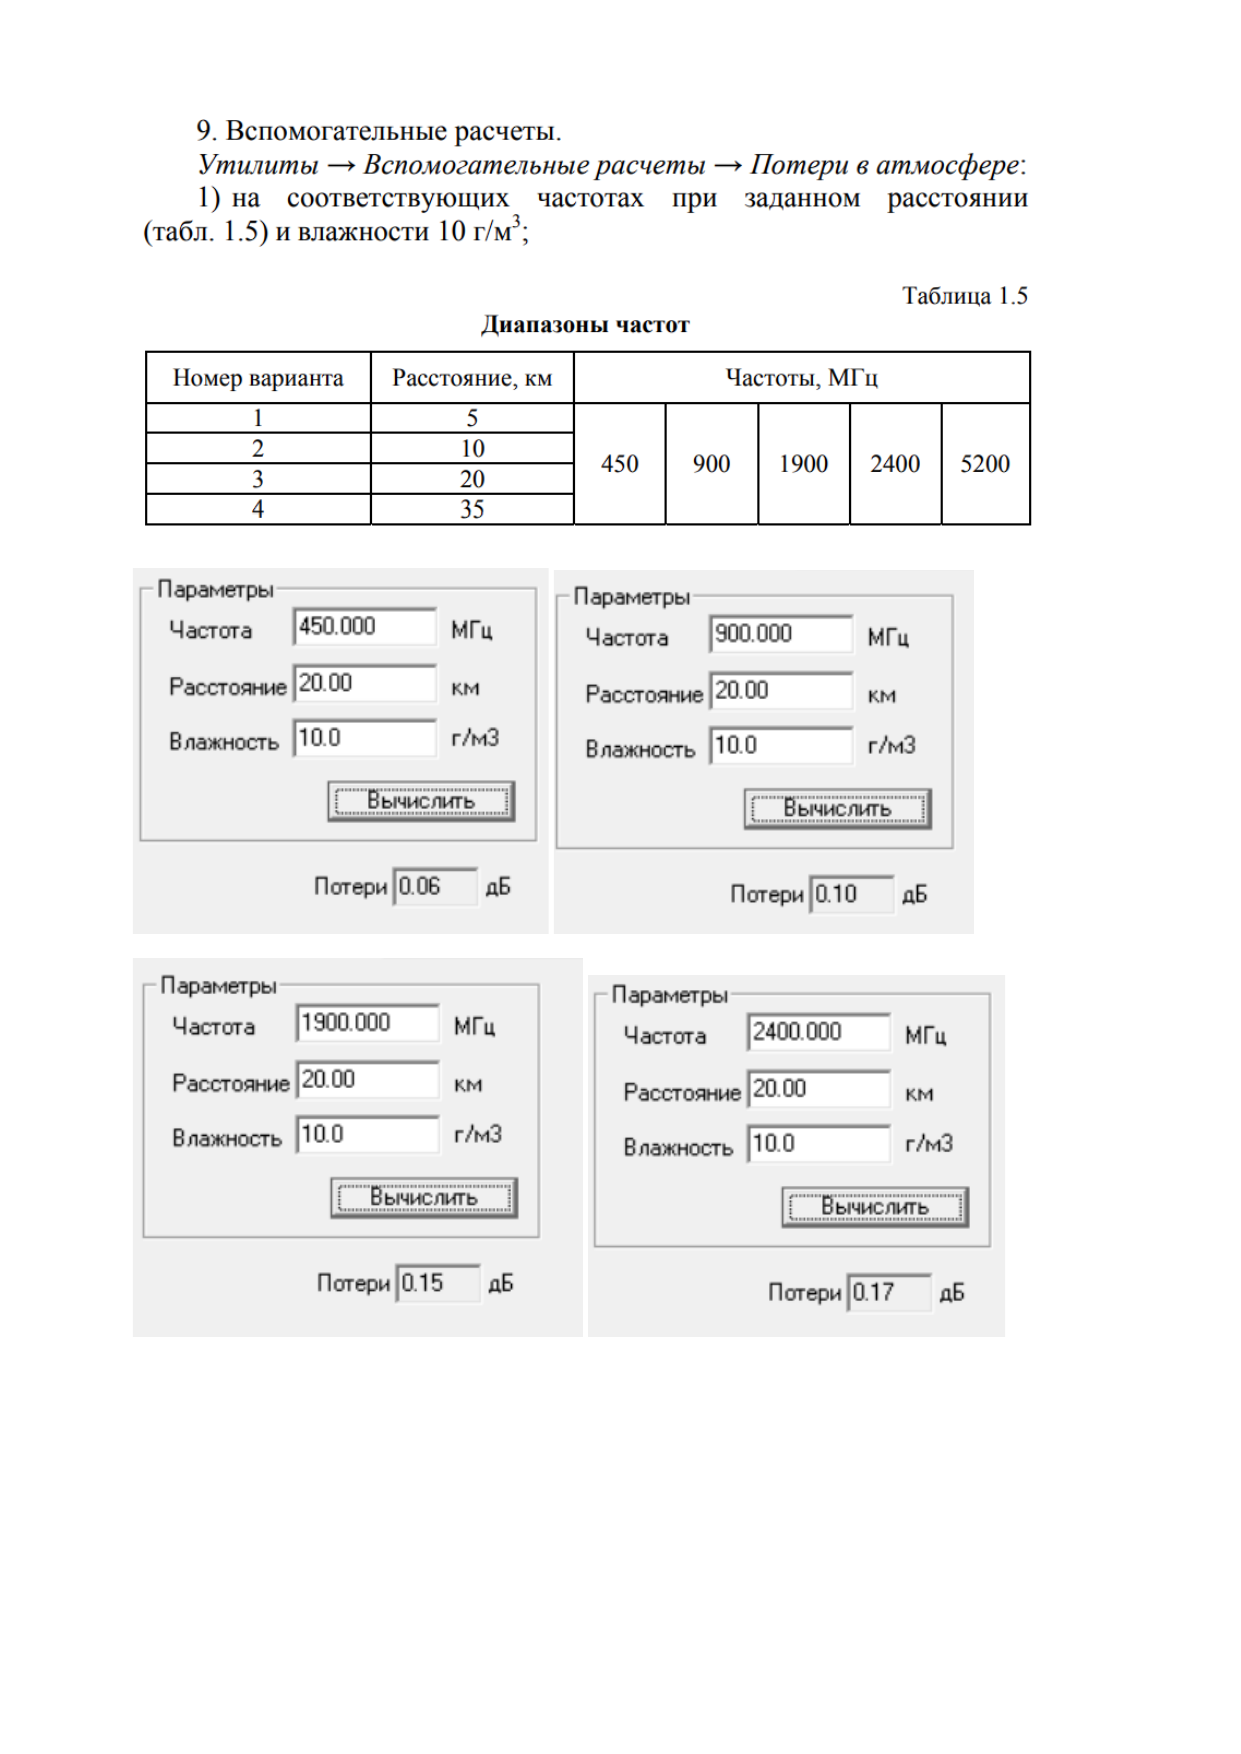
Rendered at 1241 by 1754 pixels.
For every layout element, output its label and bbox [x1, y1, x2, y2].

picture [588, 975, 1006, 1337]
picture [132, 958, 583, 1337]
picture [132, 118, 1040, 531]
picture [553, 570, 974, 934]
text [133, 118, 1152, 940]
picture [132, 568, 549, 934]
